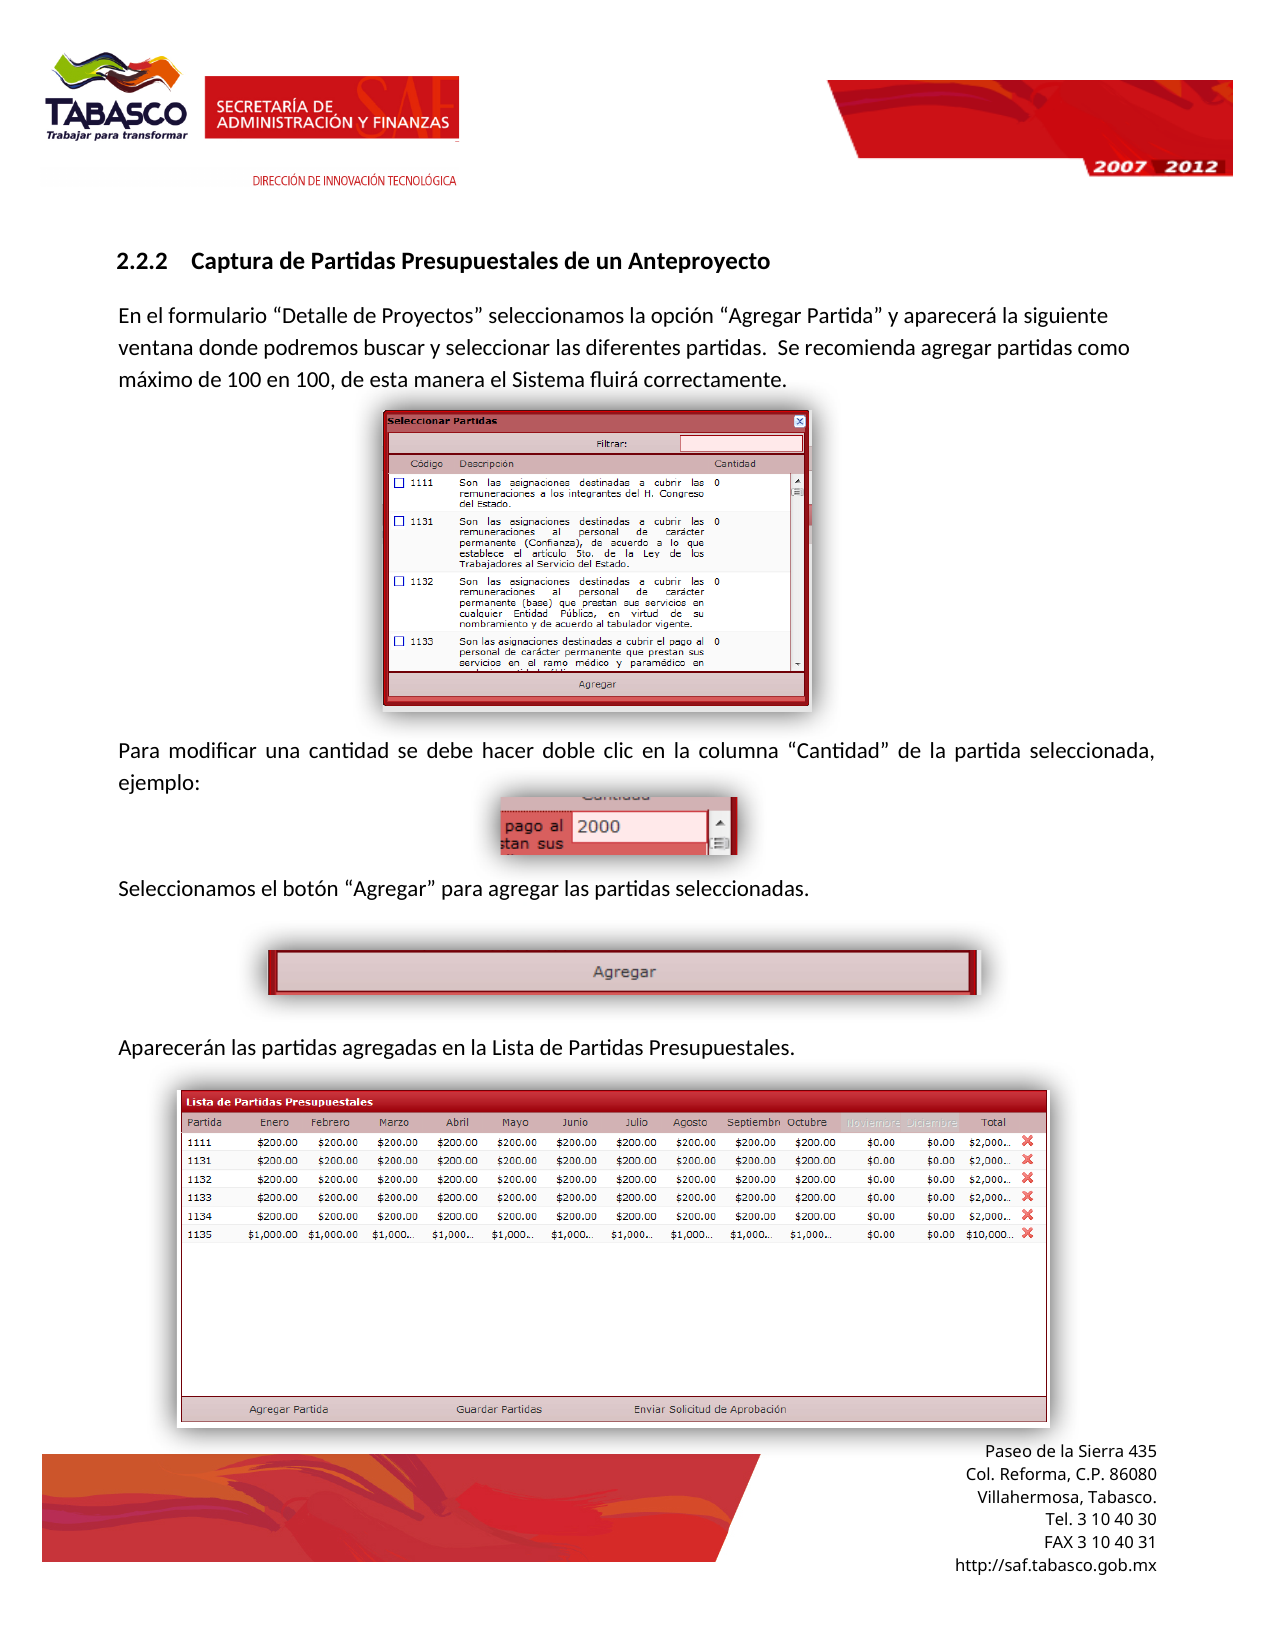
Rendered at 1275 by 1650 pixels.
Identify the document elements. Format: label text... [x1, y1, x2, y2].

list Captura de Partidas Presupuestales de un Anteproyecto [116, 245, 1144, 275]
text Seleccionamos el botón “Agregar” para agregar las partidas seleccionadas. [118, 874, 1157, 902]
picture [40, 167, 460, 187]
picture [176, 1090, 1050, 1428]
text En el formulario “Detalle de Proyectos” seleccionamos la opción “Agregar Partida” y aparecerá la siguiente ventana donde podremos buscar y seleccionar las diferentes partidas. Se recomienda agregar partidas como máximo de 100 en 100, de esta manera el Sistema fluirá correctamente. [118, 301, 1157, 393]
picture [39, 43, 460, 142]
picture [40, 1453, 769, 1564]
text Aparecerán las partidas agregadas en la Lista de Partidas Presupuestales. [118, 1033, 1157, 1062]
picture [382, 410, 812, 712]
picture [267, 950, 982, 995]
picture [500, 797, 738, 855]
text Para modificar una cantidad se debe hacer doble clic en la columna “Cantidad” de la partida seleccionada, ejemplo: [118, 736, 1157, 796]
picture [825, 80, 1233, 178]
